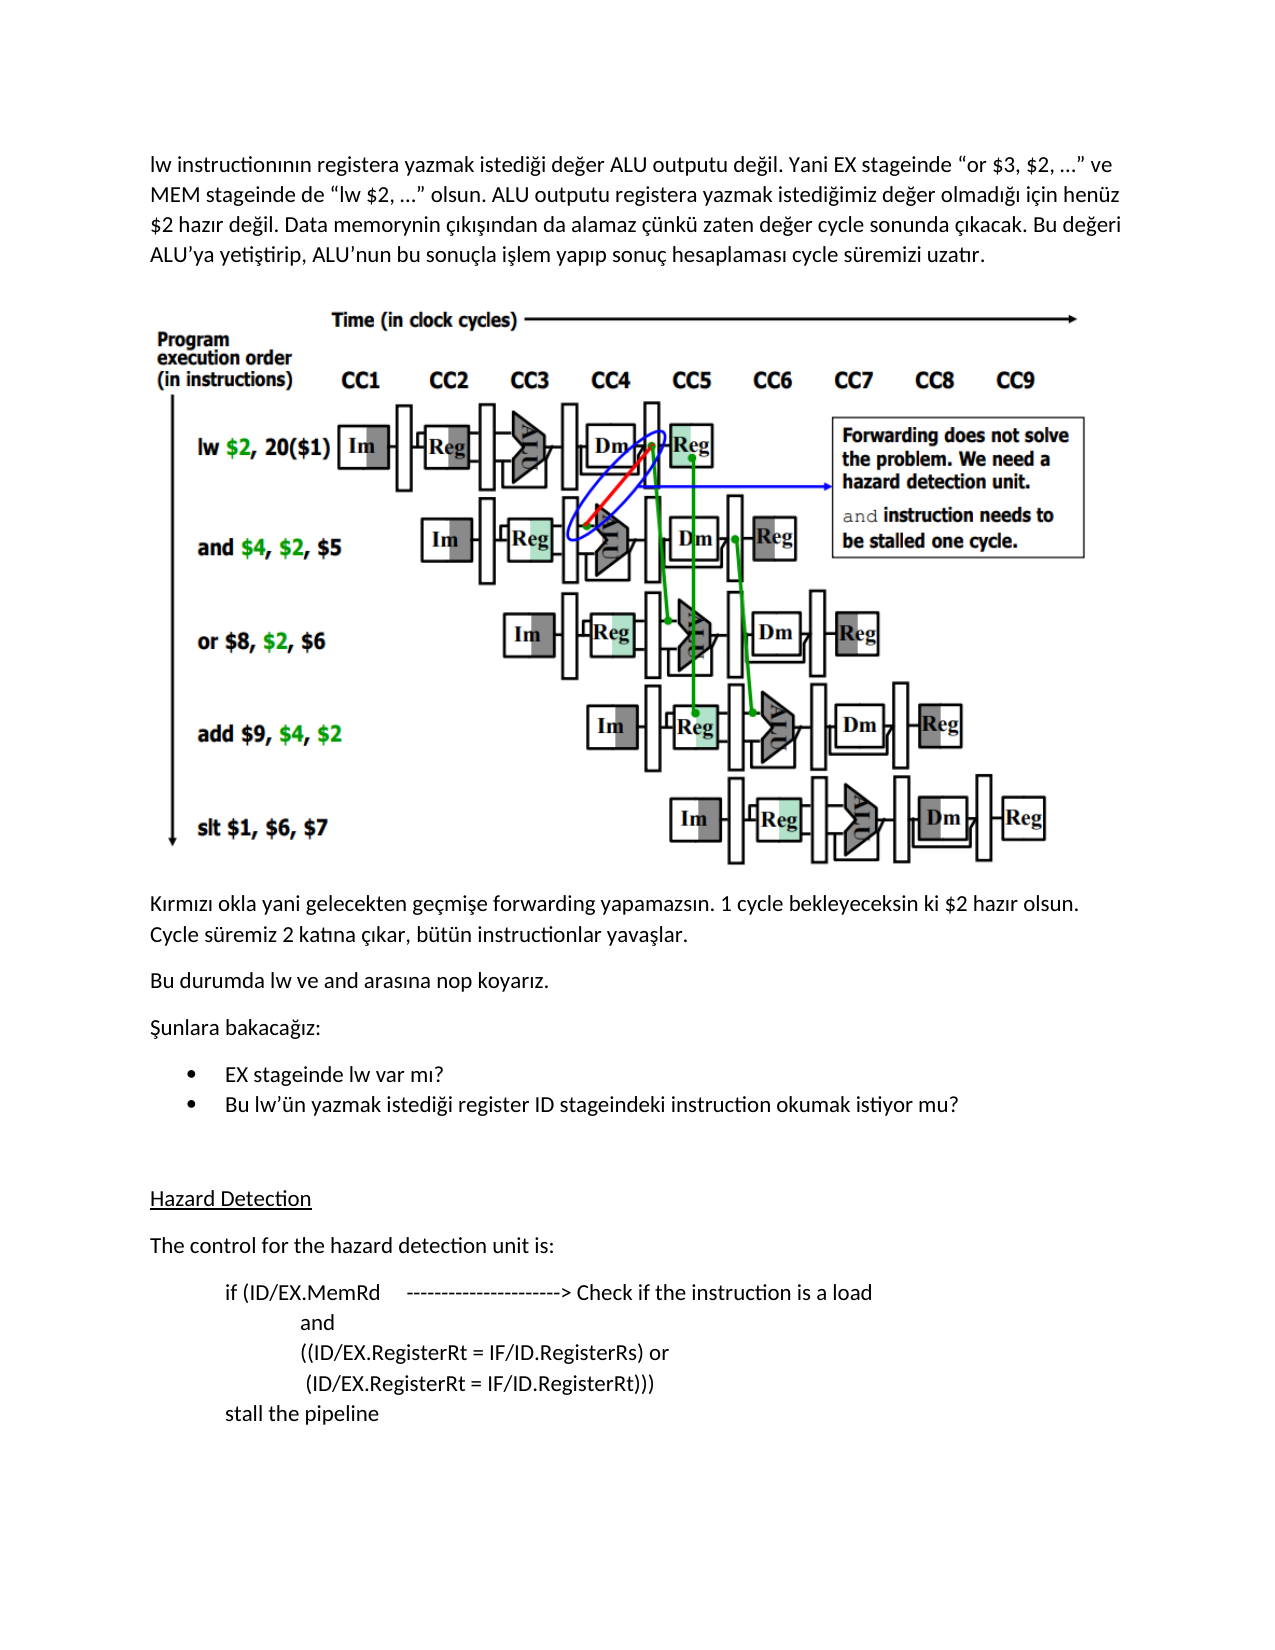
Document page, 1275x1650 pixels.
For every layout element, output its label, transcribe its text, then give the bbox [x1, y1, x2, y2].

text Hazard Detection [150, 1184, 1125, 1212]
picture [150, 287, 1125, 871]
list ((ID/EX.RegisterRt = IF/ID.RegisterRs) or [300, 1338, 1125, 1367]
text The control for the hazard detection unit is: [150, 1231, 1125, 1259]
list and [300, 1308, 1125, 1336]
text Bu durumda lw ve and arasına nop koyarız. [150, 967, 1125, 995]
text lw instructionının registera yazmak istediği değer ALU outputu değil. Yani EX stageinde “or $3, $2, …” ve MEM stageinde de “lw $2, …” olsun. ALU outputu registera yazmak istediğimiz değer olmadığı için henüz $2 hazır değil. Data memorynin çıkışından da alamaz çünkü zaten değer cycle sonunda çıkacak. Bu değeri ALU’ya yetiştirip, ALU’nun bu sonuçla işlem yapıp sonuç hesaplaması cycle süremizi uzatır. [150, 150, 1125, 269]
list Bu lw’ün yazmak istediği register ID stageindeki instruction okumak istiyor mu? [187, 1091, 1125, 1119]
list EX stageinde lw var mı? [187, 1060, 1125, 1088]
list if (ID/EX.MemRd ----------------------> Check if the instruction is a load [225, 1278, 1125, 1306]
text Kırmızı okla yani gelecekten geçmişe forwarding yapamazsın. 1 cycle bekleyeceksin ki $2 hazır olsun. Cycle süremiz 2 katına çıkar, bütün instructionlar yavaşlar. [150, 889, 1125, 948]
text Şunlara bakacağız: [150, 1013, 1125, 1042]
list stall the pipeline [225, 1399, 1125, 1427]
list (ID/EX.RegisterRt = IF/ID.RegisterRt))) [300, 1369, 1125, 1397]
